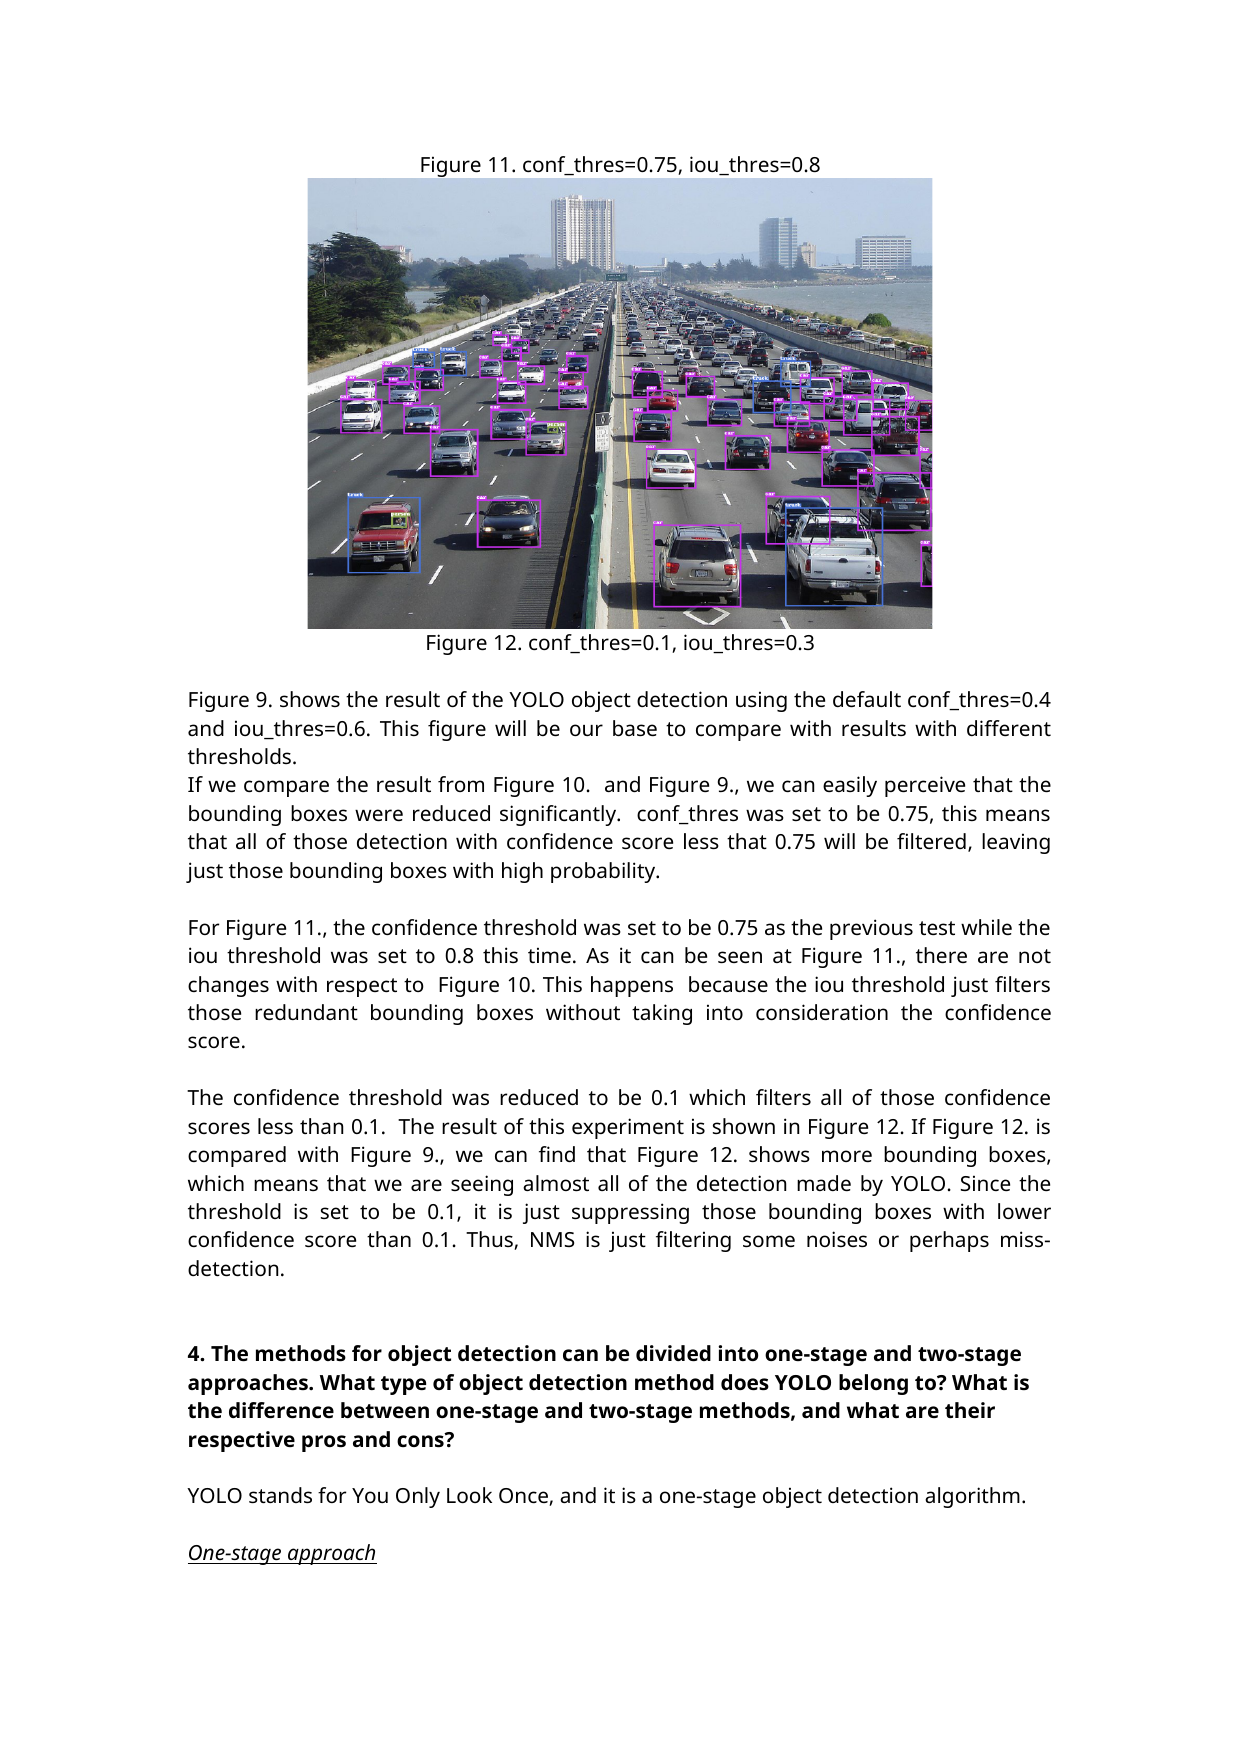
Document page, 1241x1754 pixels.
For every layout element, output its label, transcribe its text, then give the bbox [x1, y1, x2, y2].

table_cell Figure 12. conf_thres=0.1, iou_thres=0.3 [176, 179, 1064, 657]
list The methods for object detection can be divided into one-stage and two-stage approaches. What type of object detection method does YOLO belong to? What is the difference between one-stage and two-stage methods, and what are their respective pros and cons? [187, 1339, 1053, 1453]
table_cell Figure 11. conf_thres=0.75, iou_thres=0.8 [176, 150, 1064, 178]
list The confidence threshold was reduced to be 0.1 which filters all of those confidence scores less than 0.1. The result of this experiment is shown in Figure 12. If Figure 12. is compared with Figure 9., we can find that Figure 12. shows more bounding boxes, which means that we are seeing almost all of the detection made by YOLO. Since the threshold is set to be 0.1, it is just suppressing those bounding boxes with lower confidence score than 0.1. Thus, NMS is just filtering some noises or perhaps miss-detection. [187, 1083, 1053, 1282]
list For Figure 11., the confidence threshold was set to be 0.75 as the previous test while the iou threshold was set to 0.8 this time. As it can be seen at Figure 11., there are not changes with respect to Figure 10. This happens because the iou threshold just filters those redundant bounding boxes without taking into consideration the confidence score. [187, 913, 1053, 1055]
list YOLO stands for You Only Look Once, and it is a one-stage object detection algorithm. [187, 1482, 1053, 1510]
list If we compare the result from Figure 10. and Figure 9., we can easily perceive that the bounding boxes were reduced significantly. conf_thres was set to be 0.75, this means that all of those detection with confidence score less that 0.75 will be filtered, leaving just those bounding boxes with high probability. [187, 771, 1053, 884]
list Figure 9. shows the result of the YOLO object detection using the default conf_thres=0.4 and iou_thres=0.6. This figure will be our base to compare with results with different thresholds. [187, 685, 1053, 771]
list One-stage approach [187, 1538, 1053, 1567]
picture [307, 178, 933, 629]
